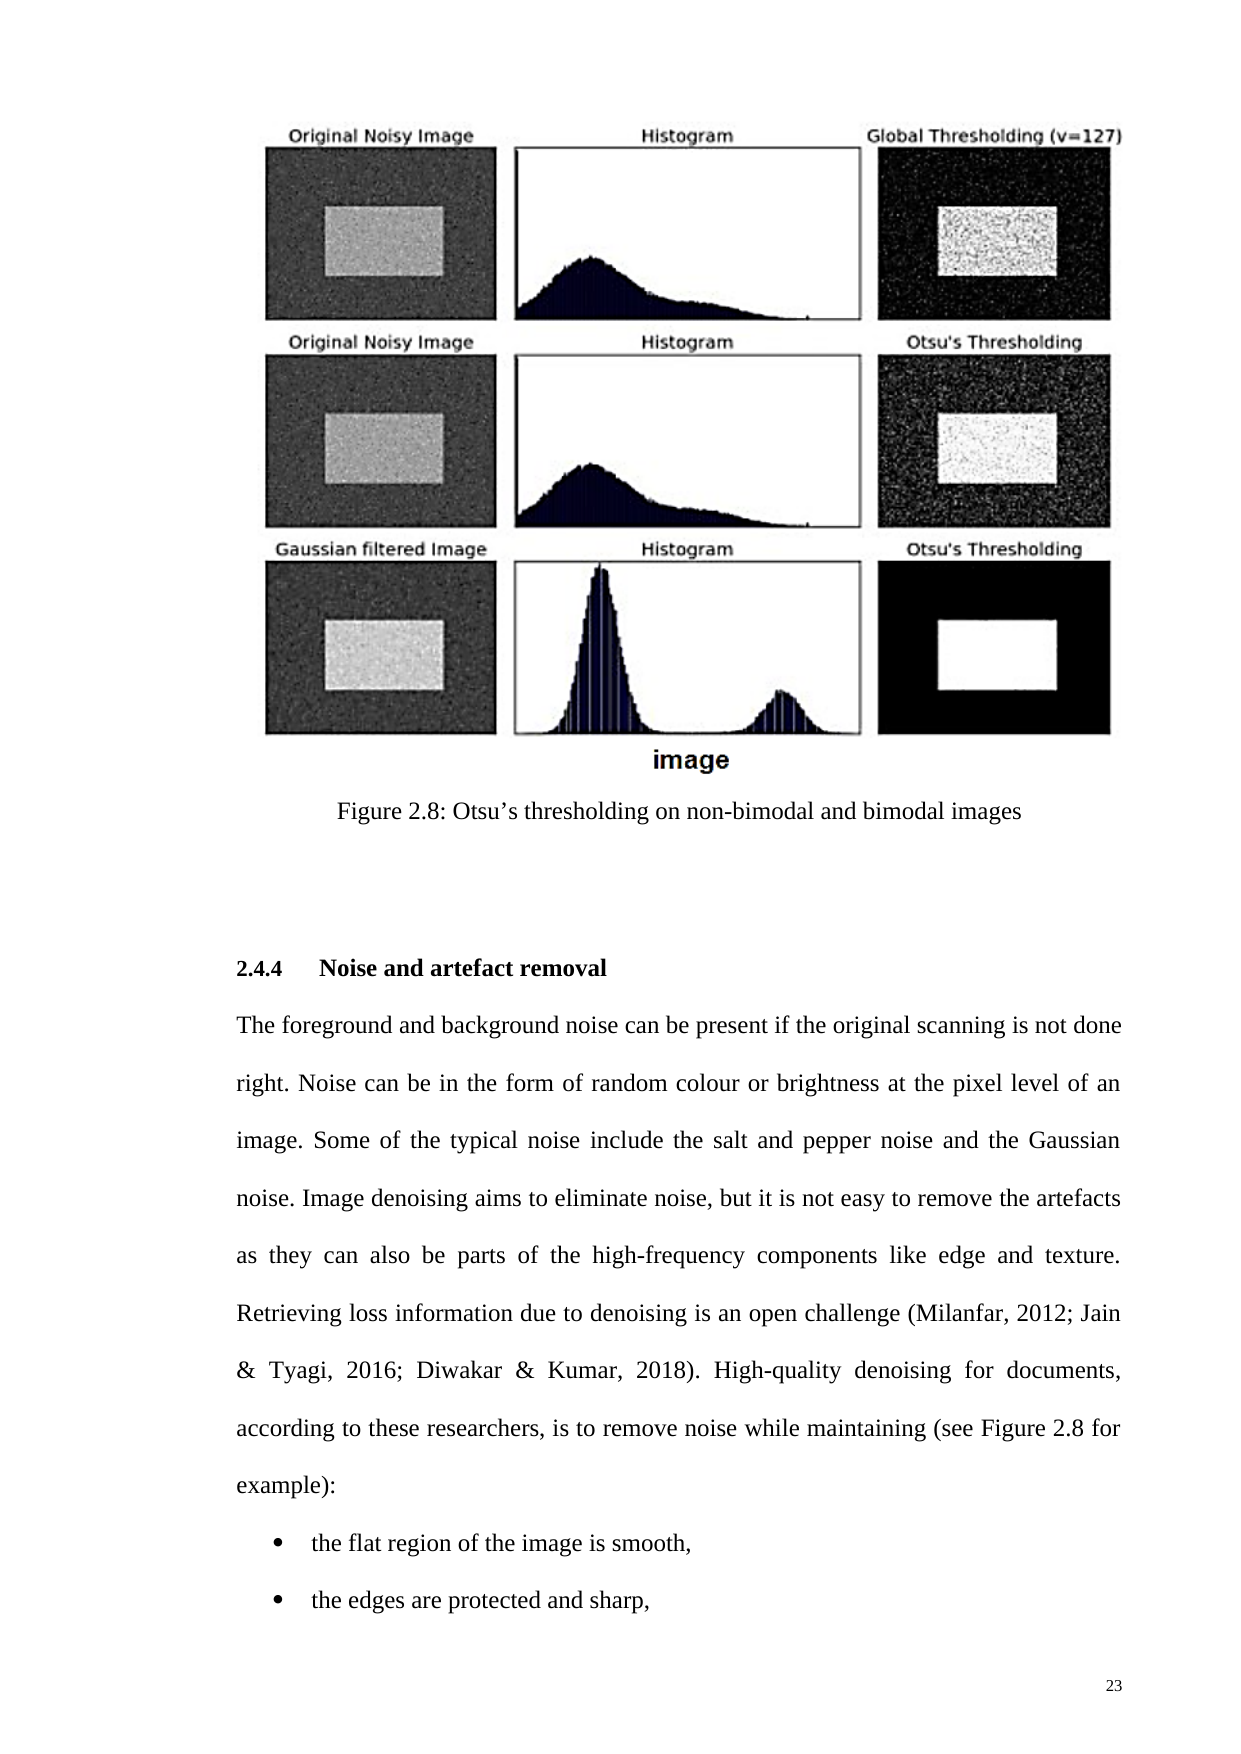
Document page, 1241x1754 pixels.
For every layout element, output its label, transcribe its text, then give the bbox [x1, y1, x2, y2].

subtitle Noise and artefact removal [236, 953, 1122, 981]
list the flat region of the image is smooth, [274, 1528, 1122, 1556]
list the edges are protected and sharp, [274, 1585, 1122, 1614]
picture [236, 118, 1123, 783]
text The foreground and background noise can be present if the original scanning is not done right. Noise can be in the form of random colour or brightness at the pixel level of an image. Some of the typical noise include the salt and pepper noise and the Gaussian noise. Image denoising aims to eliminate noise, but it is not easy to remove the artefacts as they can also be parts of the high-frequency components like edge and texture. Retrieving loss information due to denoising is an open challenge (Milanfar, 2012; Jain & Tyagi, 2016; Diwakar & Kumar, 2018). High-quality denoising for documents, according to these researchers, is to remove noise while maintaining (see Figure 2.8 for example): [236, 1010, 1122, 1499]
